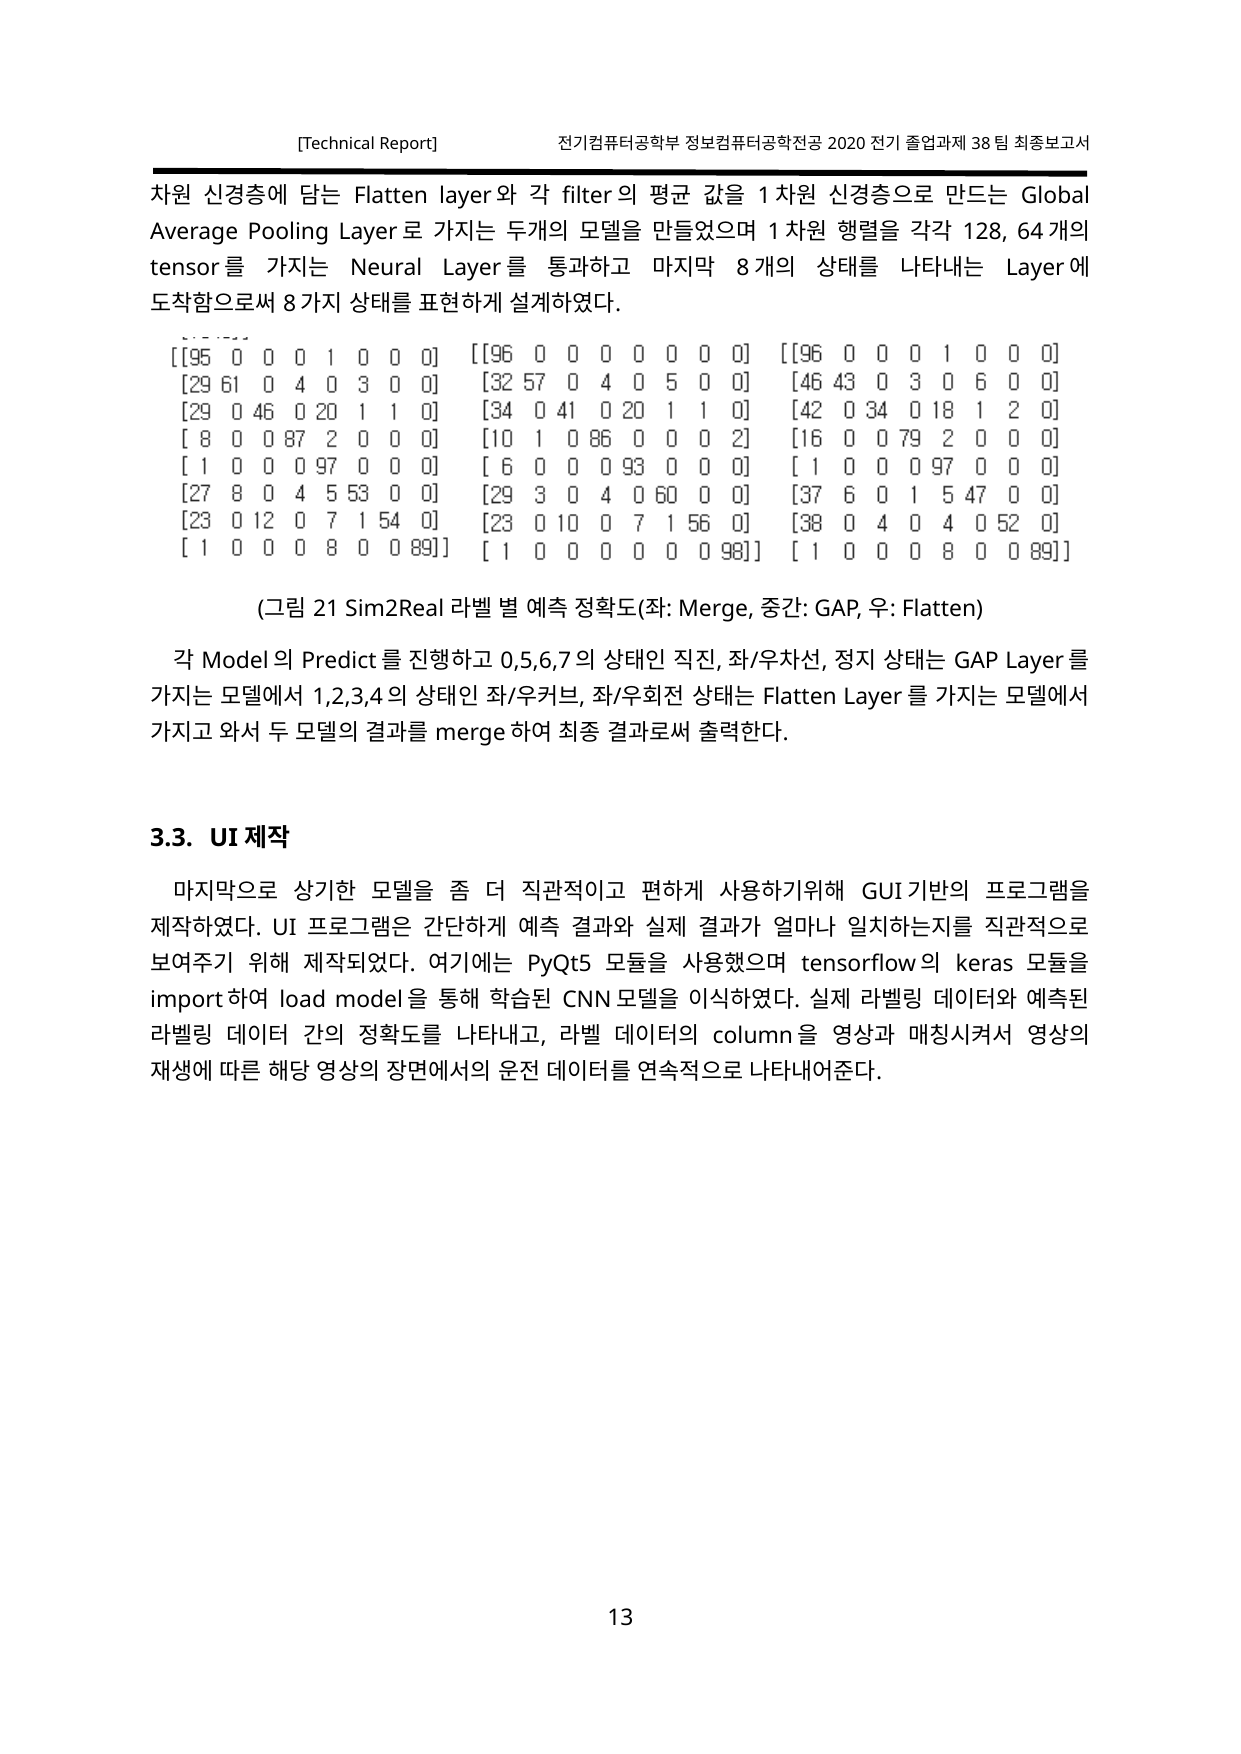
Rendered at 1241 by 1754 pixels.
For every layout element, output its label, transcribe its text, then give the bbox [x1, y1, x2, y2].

text 각 Model의 Predict를 진행하고 0,5,6,7의 상태인 직진, 좌/우차선, 정지 상태는 GAP Layer를 가지는 모델에서 1,2,3,4의 상태인 좌/우커브, 좌/우회전 상태는 Flatten Layer를 가지는 모델에서 가지고 와서 두 모델의 결과를 merge하여 최종 결과로써 출력한다. [150, 642, 1090, 747]
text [150, 177, 1090, 318]
subtitle UI 제작 [150, 817, 1090, 853]
text 마지막으로 상기한 모델을 좀 더 직관적이고 편하게 사용하기위해 GUI기반의 프로그램을 제작하였다. UI 프로그램은 간단하게 예측 결과와 실제 결과가 얼마나 일치하는지를 직관적으로 보여주기 위해 제작되었다. 여기에는 PyQt5 모듈을 사용했으며 tensorflow의 keras 모듈을 import하여 load model을 통해 학습된 CNN모델을 이식하였다. 실제 라벨링 데이터와 예측된 라벨링 데이터 간의 정확도를 나타내고, 라벨 데이터의 column을 영상과 매칭시켜서 영상의 재생에 따른 해당 영상의 장면에서의 운전 데이터를 연속적으로 나타내어준다. [150, 873, 1090, 1086]
picture [150, 337, 1080, 571]
text (그림 21 Sim2Real 라벨 별 예측 정확도(좌: Merge, 중간: GAP, 우: Flatten) [150, 589, 1090, 623]
